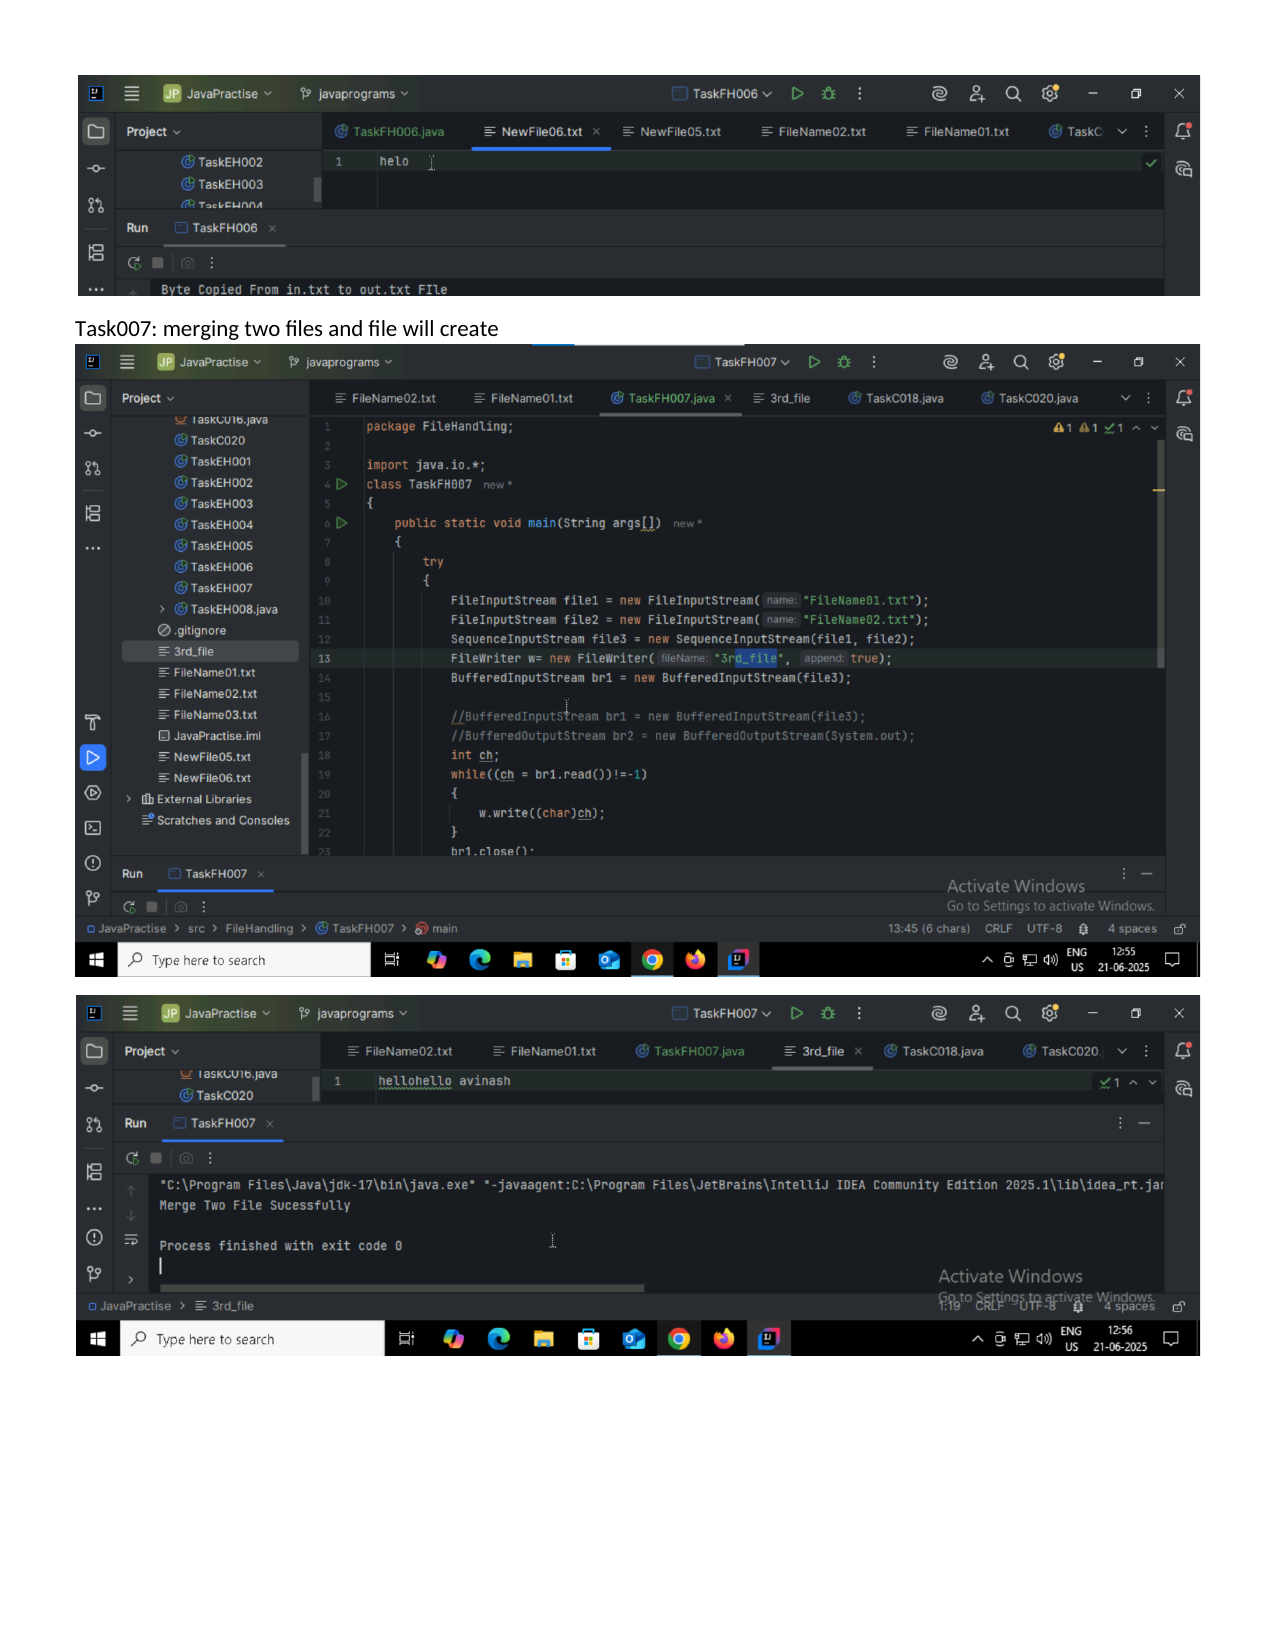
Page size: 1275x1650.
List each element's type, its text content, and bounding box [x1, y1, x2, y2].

picture [75, 75, 1200, 296]
text Task007: merging two files and file will create [75, 314, 1200, 344]
picture [75, 995, 1200, 1356]
picture [75, 344, 1200, 977]
